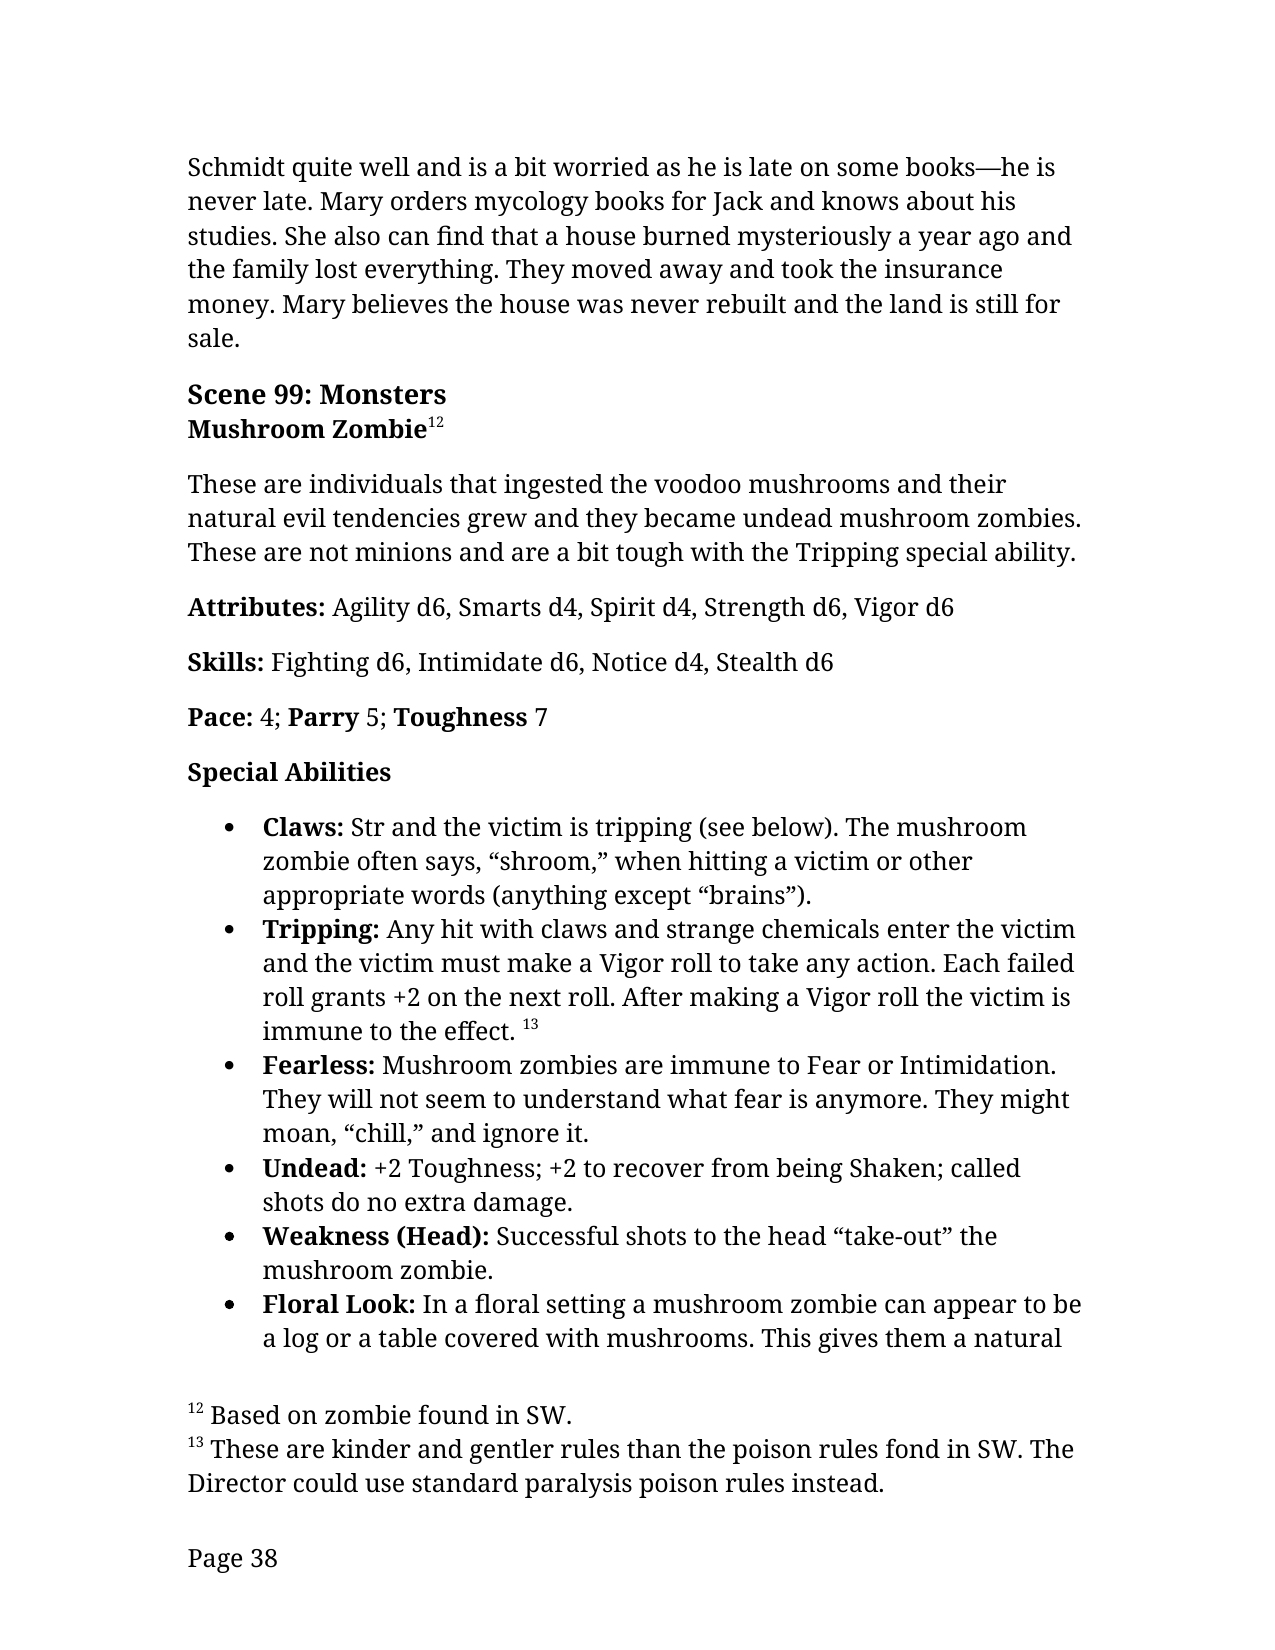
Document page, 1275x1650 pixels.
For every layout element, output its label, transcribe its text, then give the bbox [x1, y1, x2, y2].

text These are individuals that ingested the voodoo mushrooms and their natural evil tendencies grew and they became undead mushroom zombies. These are not minions and are a bit tough with the Tripping special ability. [187, 467, 1087, 569]
list Undead: +2 Toughness; +2 to recover from being Shaken; called shots do no extra damage. [225, 1150, 1087, 1218]
text Attributes: Agility d6, Smarts d4, Spirit d4, Strength d6, Vigor d6 [187, 590, 1087, 624]
list Fearless: Mushroom zombies are immune to Fear or Intimidation. They will not seem to understand what fear is anymore. They might moan, “chill,” and ignore it. [225, 1048, 1087, 1150]
text Pace: 4; Parry 5; Toughness 7 [187, 700, 1087, 734]
subtitle Scene 99: Monsters [187, 375, 1087, 412]
list Weakness (Head): Successful shots to the head “take-out” the mushroom zombie. [225, 1218, 1087, 1286]
text Mushroom Zombie [187, 412, 1087, 446]
text Skills: Fighting d6, Intimidate d6, Notice d4, Stealth d6 [187, 645, 1087, 679]
list Claws: Str and the victim is tripping (see below). The mushroom zombie often says, “shroom,” when hitting a victim or other appropriate words (anything except “brains”). [225, 809, 1087, 912]
list Tripping: Any hit with claws and strange chemicals enter the victim and the victim must make a Vigor roll to take any action. Each failed roll grants +2 on the next roll. After making a Vigor roll the victim is immune to the effect. [225, 912, 1087, 1048]
text Special Abilities [187, 755, 1087, 789]
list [225, 1286, 1087, 1354]
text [187, 150, 1087, 354]
